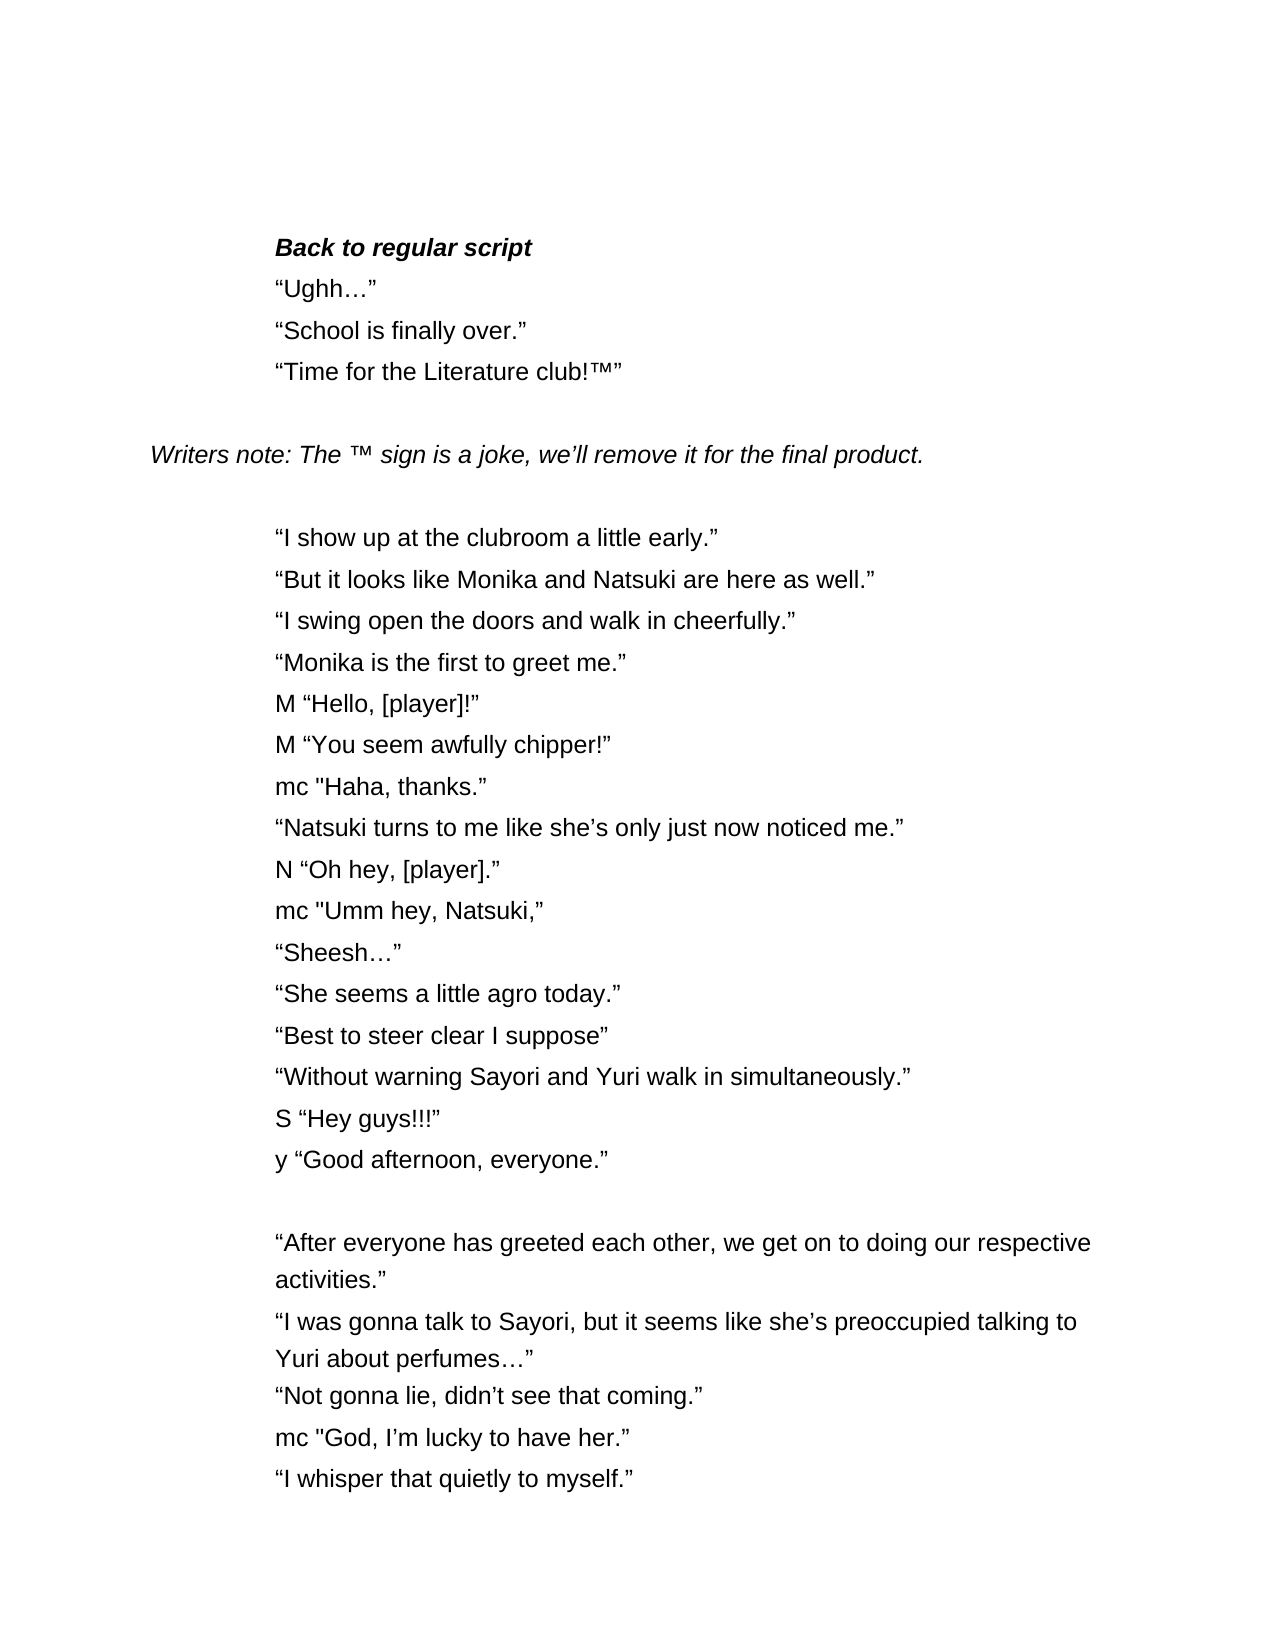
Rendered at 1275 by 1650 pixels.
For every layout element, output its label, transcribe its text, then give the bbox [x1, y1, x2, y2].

text Writers note: The ™ sign is a joke, we’ll remove it for the final product. [150, 440, 1125, 469]
text “But it looks like Monika and Natsuki are here as well.” [275, 564, 1125, 593]
text “School is finally over.” [275, 316, 1125, 344]
text “Sheesh…” [275, 938, 1125, 966]
text “Natsuki turns to me like she’s only just now noticed me.” [275, 813, 1125, 842]
text “Monika is the first to greet me.” [275, 647, 1125, 676]
text “I show up at the clubroom a little early.” [275, 523, 1125, 552]
text M “Hello, [player]!” [275, 689, 1125, 718]
text y “Good afternoon, everyone.” [275, 1145, 1125, 1174]
text Back to regular script [275, 233, 1125, 262]
text M “You seem awfully chipper!” [275, 730, 1125, 759]
text “I swing open the doors and walk in cheerfully.” [275, 606, 1125, 635]
text “After everyone has greeted each other, we get on to doing our respective activities.” [275, 1228, 1125, 1294]
text “I whisper that quietly to myself.” [275, 1464, 1125, 1493]
text N “Oh hey, [player].” [275, 855, 1125, 883]
text mc "God, I’m lucky to have her.” [275, 1423, 1125, 1451]
text “Without warning Sayori and Yuri walk in simultaneously.” [275, 1062, 1125, 1091]
text mc "Haha, thanks.” [275, 772, 1125, 801]
text S “Hey guys!!!” [275, 1103, 1125, 1132]
text “Time for the Literature club!™” [275, 357, 1125, 386]
text “I was gonna talk to Sayori, but it seems like she’s preoccupied talking to Yuri about perfumes…” “Not gonna lie, didn’t see that coming.” [275, 1307, 1125, 1410]
text “Best to steer clear I suppose” [275, 1021, 1125, 1049]
text “Ughh…” [275, 274, 1125, 303]
text “She seems a little agro today.” [275, 979, 1125, 1008]
text mc "Umm hey, Natsuki,” [275, 896, 1125, 925]
